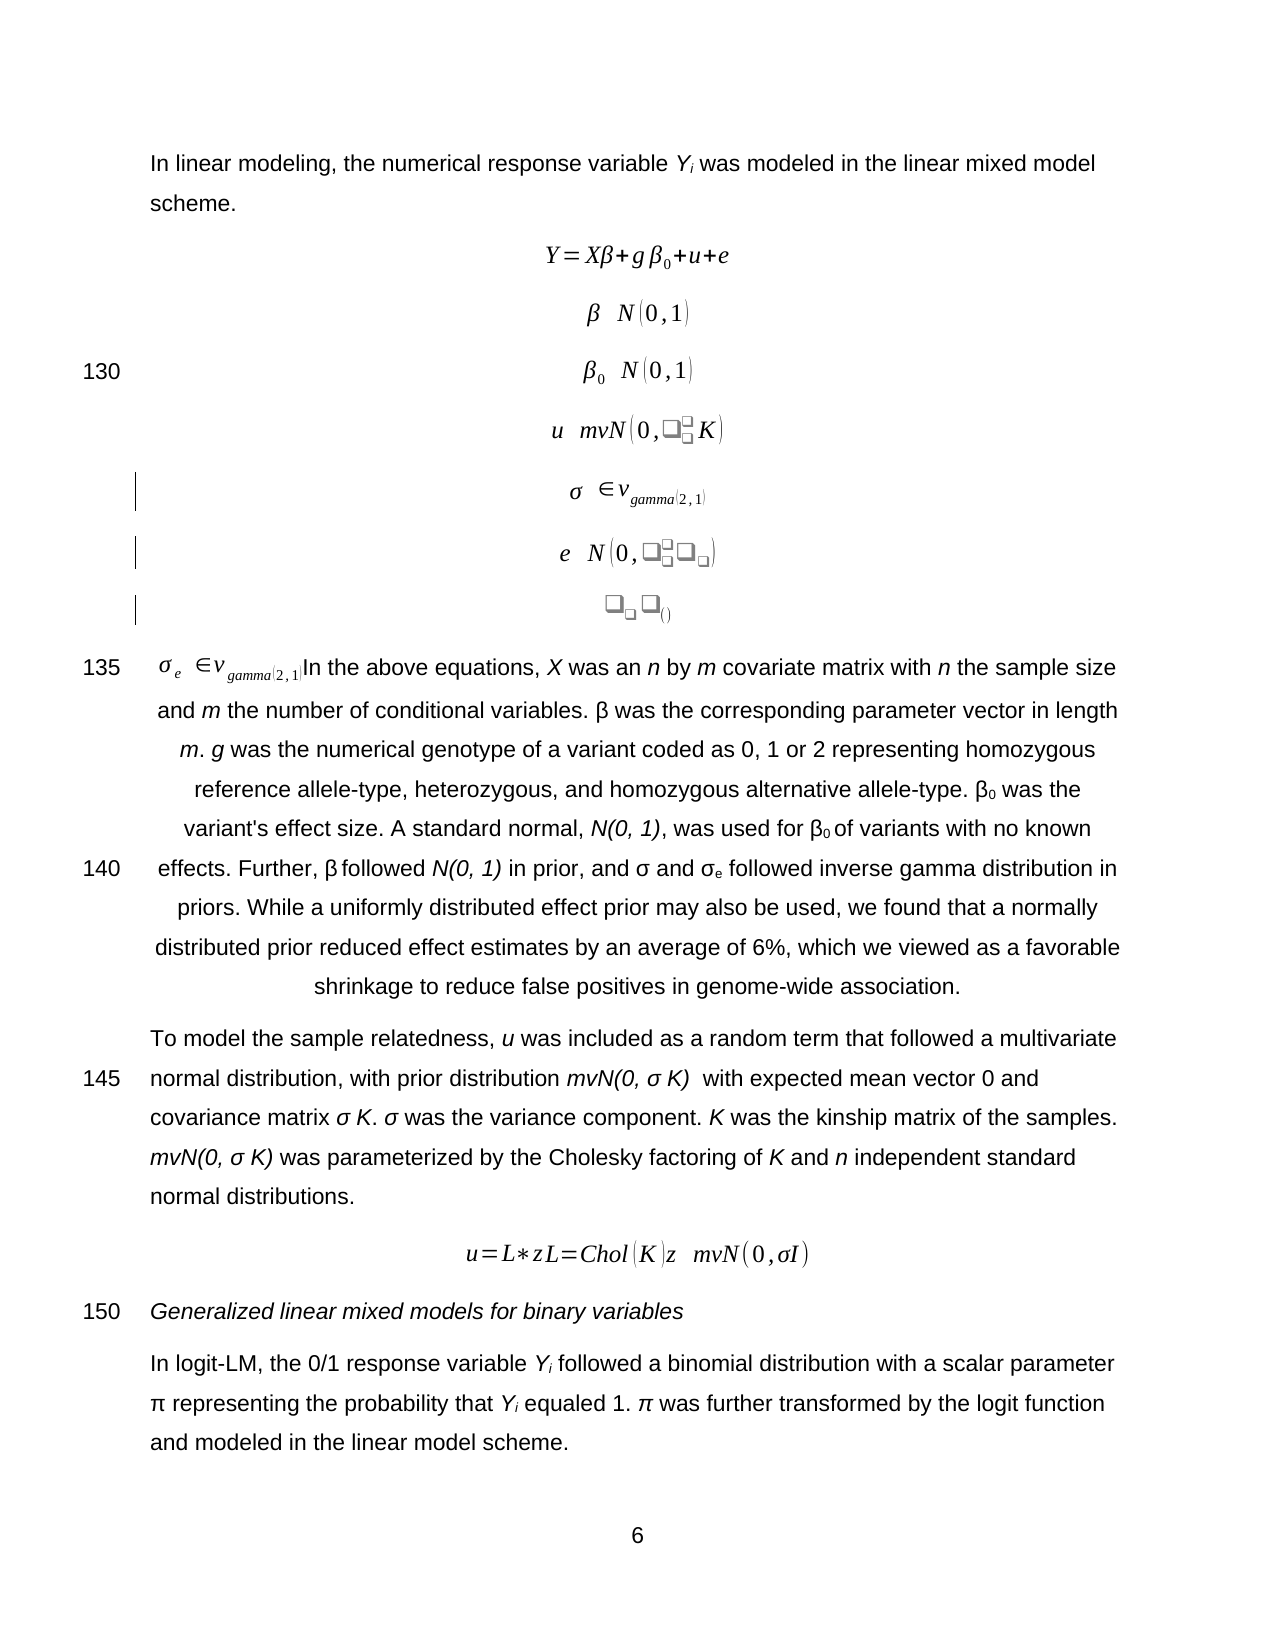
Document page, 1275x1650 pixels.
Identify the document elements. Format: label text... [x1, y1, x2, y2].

text To model the sample relatedness, u was included as a random term that followed a multivariate normal distribution, with prior distribution mvN(0, σ K) with expected mean vector 0 and covariance matrix σ K. σ was the variance component. K was the kinship matrix of the samples. mvN(0, σ K) was parameterized by the Cholesky factoring of K and n independent standard normal distributions. [150, 1025, 1125, 1209]
text In the above equations, X was an n by m covariate matrix with n the sample size and m the number of conditional variables. β was the corresponding parameter vector in length m. g was the numerical genotype of a variant coded as 0, 1 or 2 representing homozygous reference allele-type, heterozygous, and homozygous alternative allele-type. β0 was the variant's effect size. A standard normal, N(0, 1), was used for β0 of variants with no known effects. Further, β followed N(0, 1) in prior, and σ and σe followed inverse gamma distribution in priors. While a uniformly distributed effect prior may also be used, we found that a normally distributed prior reduced effect estimates by an average of 6%, which we viewed as a favorable shrinkage to reduce false positives in genome-wide association. [150, 650, 1125, 999]
text In logit-LM, the 0/1 response variable Yi followed a binomial distribution with a scalar parameter π representing the probability that Yi equaled 1. π was further transformed by the logit function and modeled in the linear model scheme. [150, 1350, 1125, 1455]
text In linear modeling, the numerical response variable Yi was modeled in the linear mixed model scheme. [150, 150, 1125, 216]
text Generalized linear mixed models for binary variables [150, 1298, 1125, 1324]
